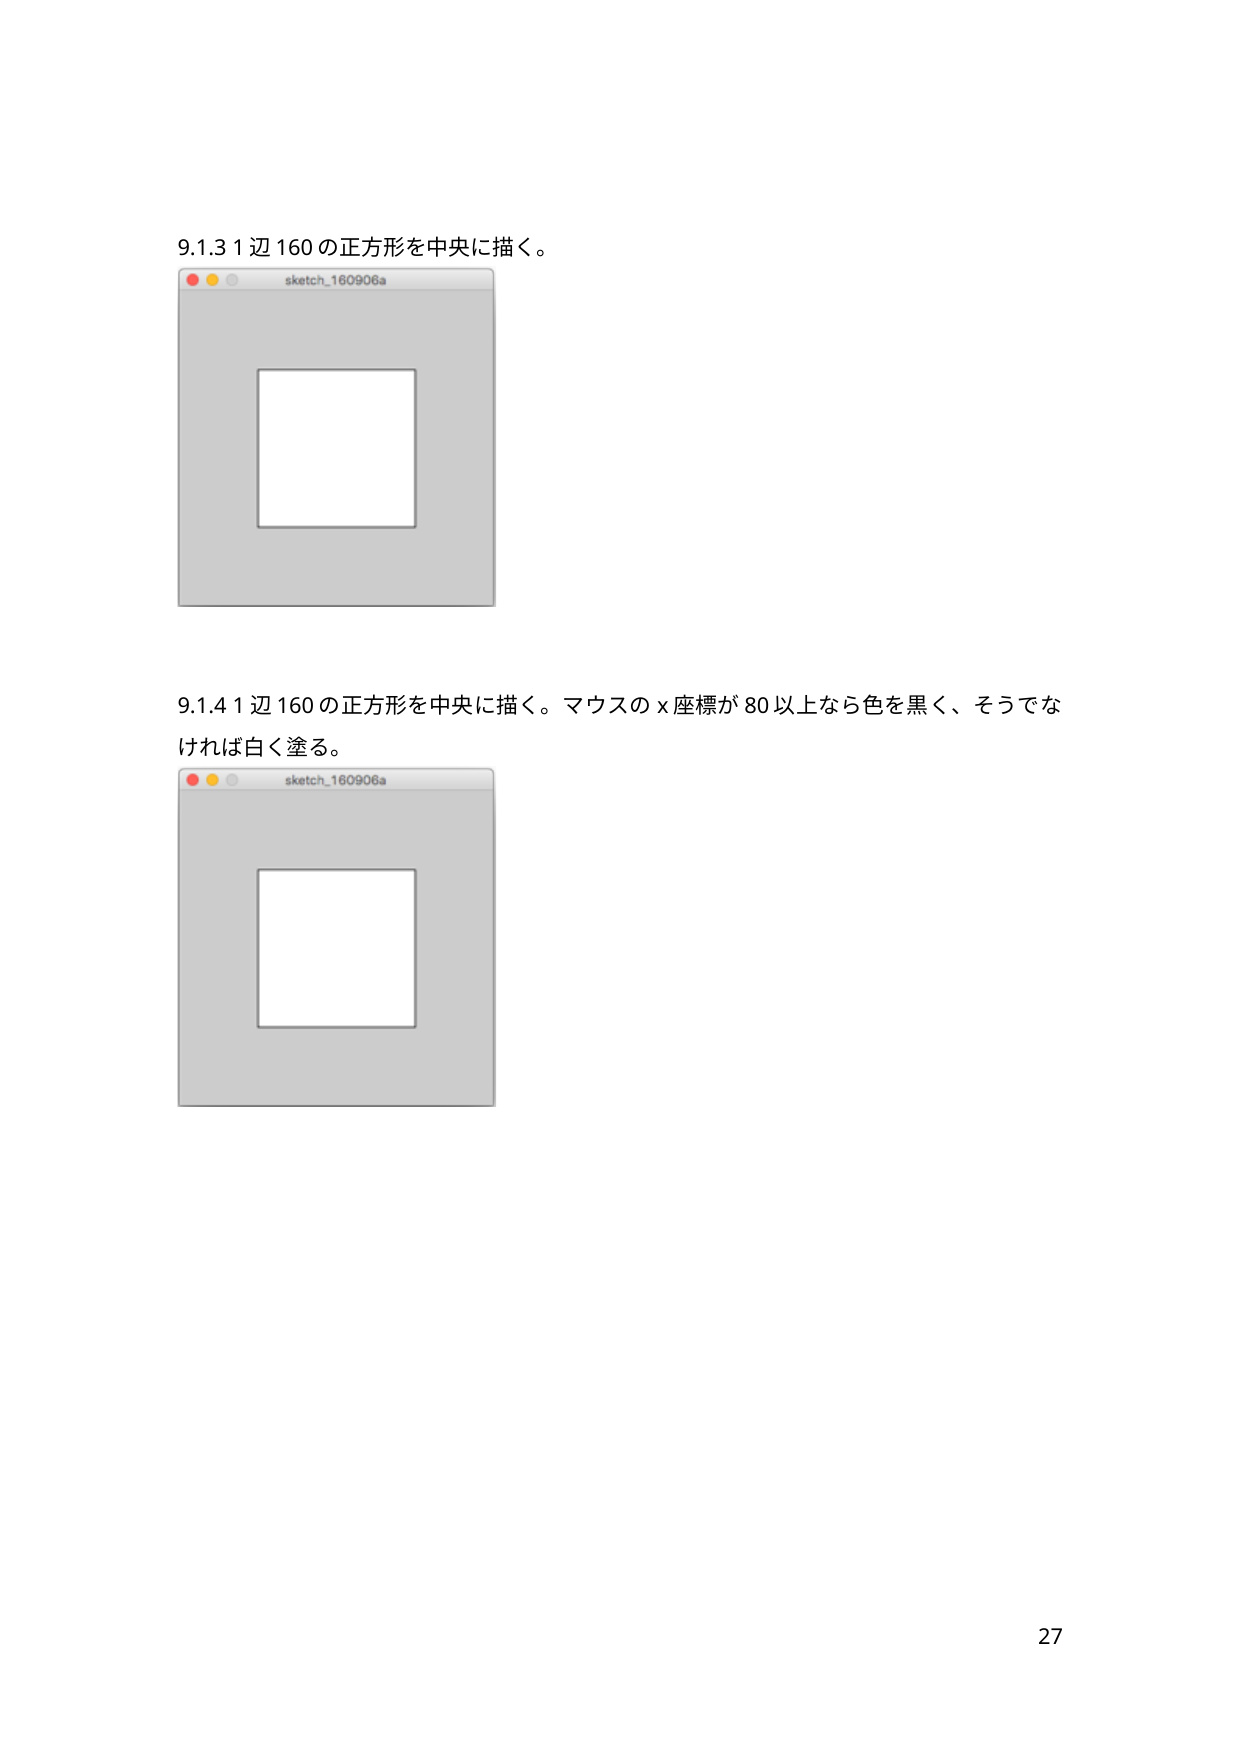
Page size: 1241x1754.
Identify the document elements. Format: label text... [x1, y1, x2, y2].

picture [177, 766, 497, 1107]
subtitle 9.1.4 1辺160の正方形を中央に描く。マウスのx座標が80以上なら色を黒く、そうでなければ白く塗る。 [177, 683, 1063, 767]
subtitle 9.1.3 1辺160の正方形を中央に描く。 [177, 225, 1063, 267]
picture [177, 266, 497, 607]
